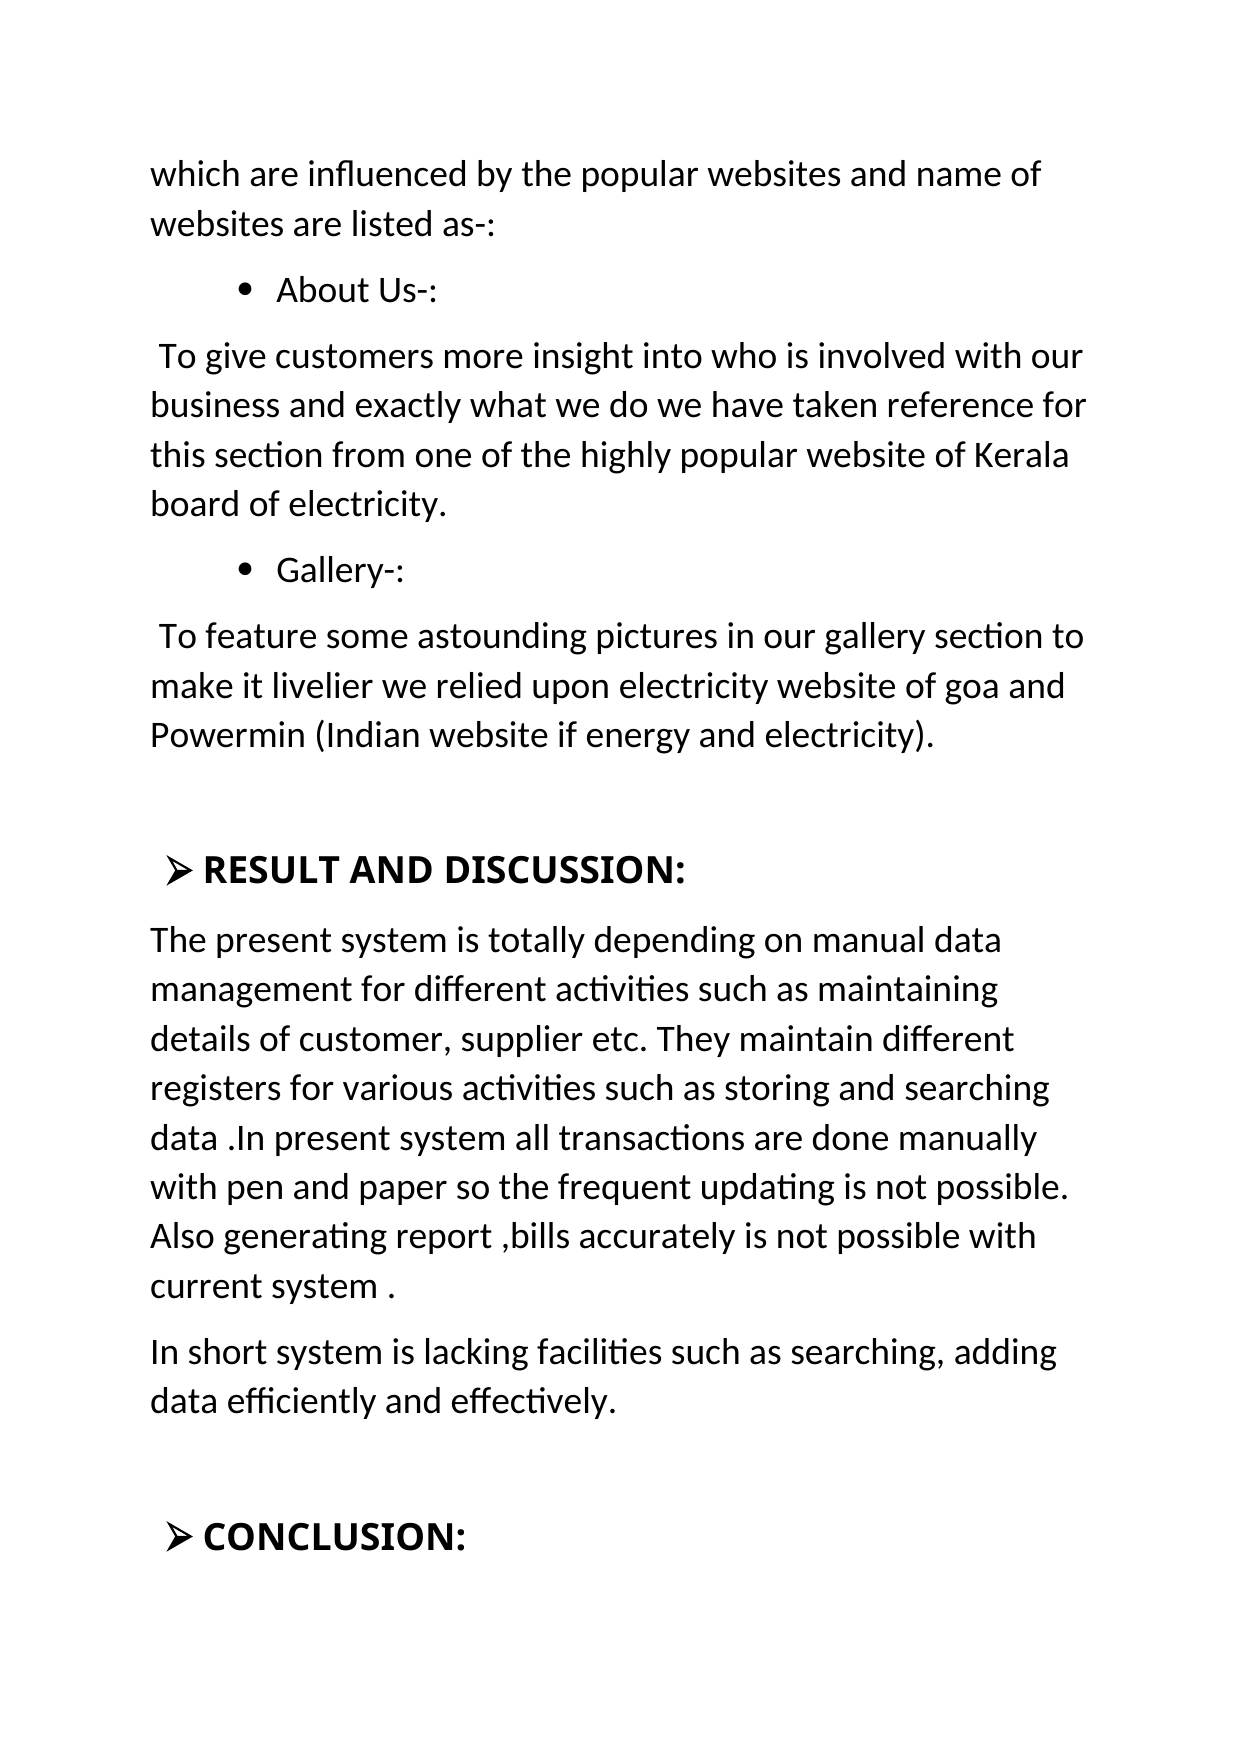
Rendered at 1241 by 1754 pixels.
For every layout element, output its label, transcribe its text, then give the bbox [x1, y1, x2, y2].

list About Us-: [238, 266, 1090, 311]
text The present system is totally depending on manual data management for different activities such as maintaining details of customer, supplier etc. They maintain different registers for various activities such as storing and searching data .In present system all transactions are done manually with pen and paper so the frequent updating is not possible. Also generating report ,bills accurately is not possible with current system . [150, 916, 1090, 1308]
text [150, 150, 1090, 245]
text To give customers more insight into who is involved with our business and exactly what we do we have taken reference for this section from one of the highly popular website of Kerala board of electricity. [150, 332, 1090, 526]
text To feature some astounding pictures in our gallery section to make it livelier we relied upon electricity website of goa and Powermin (Indian website if energy and electricity). [150, 612, 1090, 757]
list CONCLUSION: [165, 1510, 1090, 1561]
list RESULT AND DISCUSSION: [165, 844, 1090, 895]
text In short system is lacking facilities such as searching, adding data efficiently and effectively. [150, 1328, 1090, 1423]
list Gallery-: [238, 546, 1090, 592]
